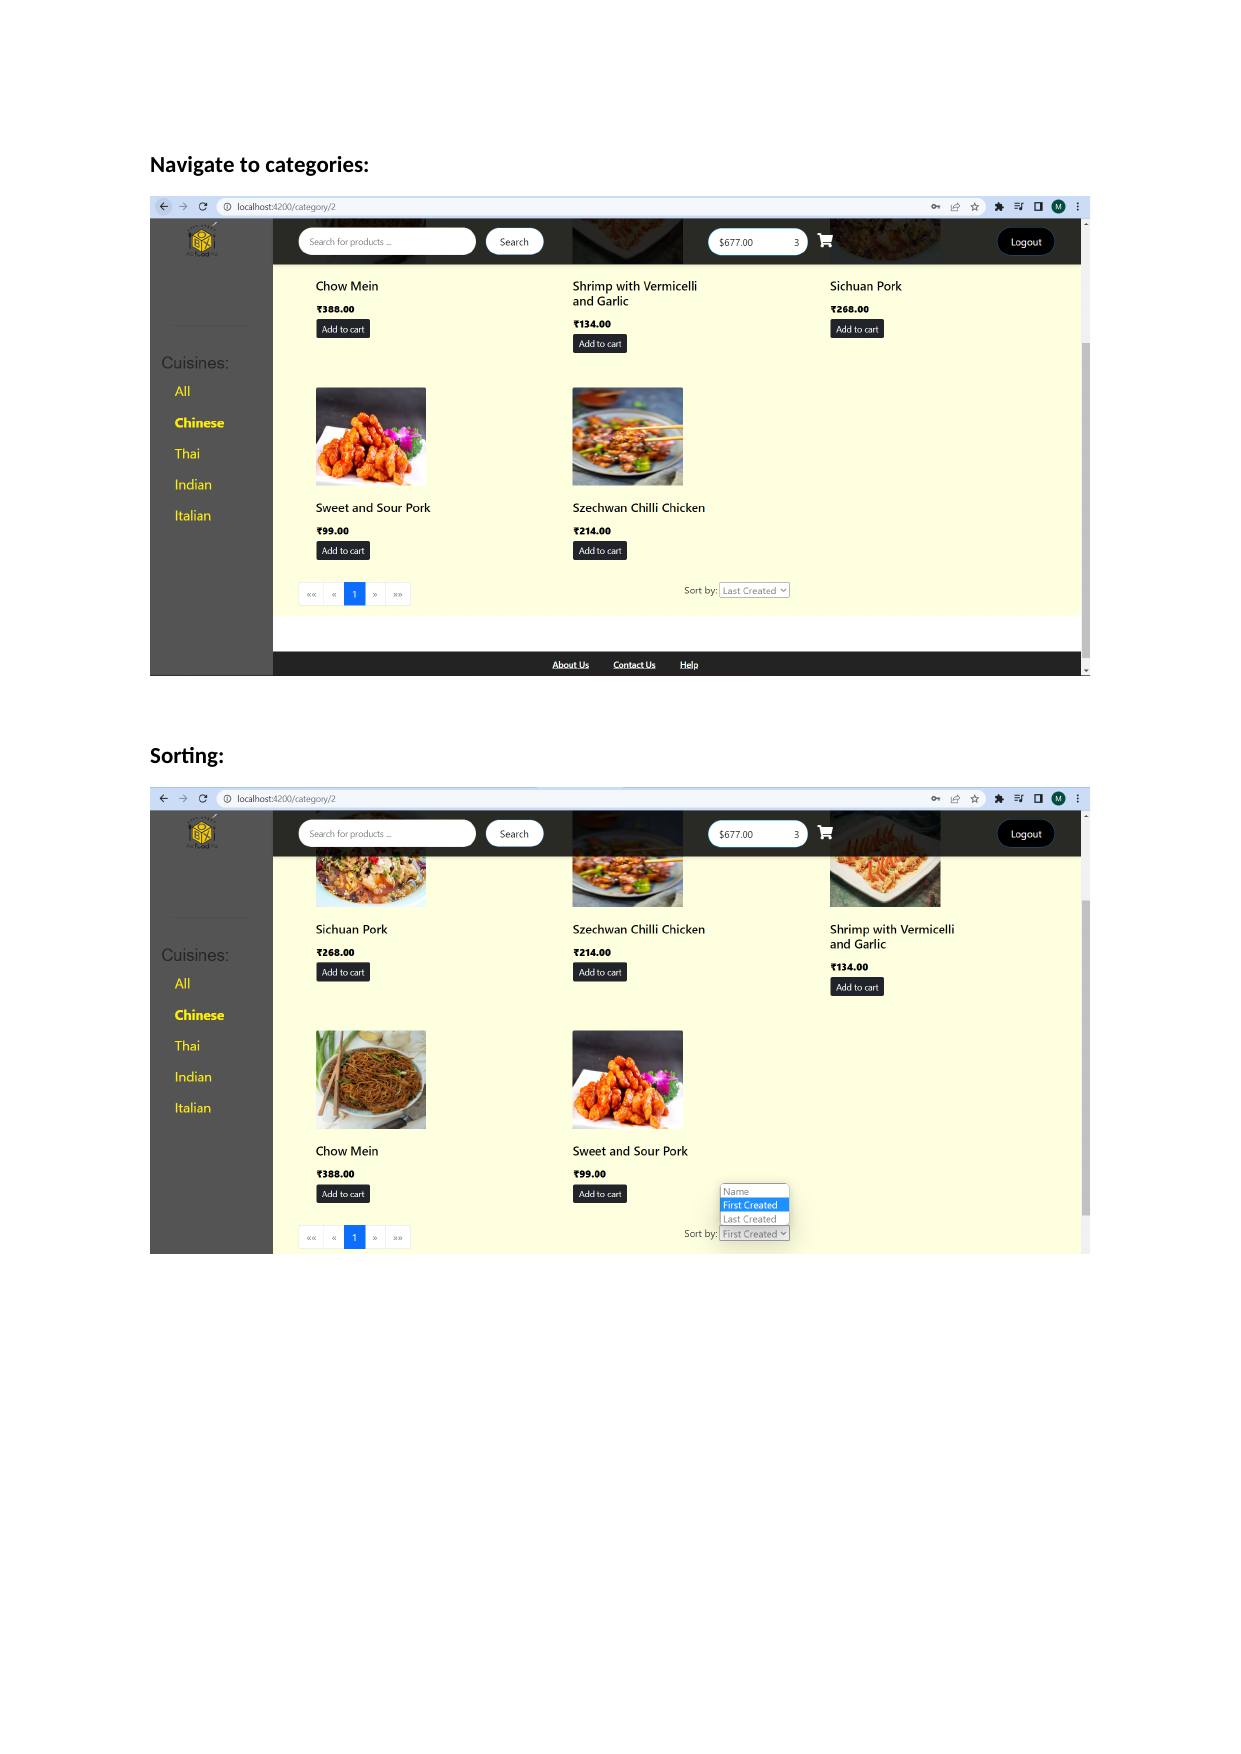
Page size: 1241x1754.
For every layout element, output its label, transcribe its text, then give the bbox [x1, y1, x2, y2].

picture [150, 787, 1091, 1254]
picture [150, 196, 1091, 676]
text Sorting: [150, 741, 1090, 769]
text Navigate to categories: [150, 150, 1090, 178]
